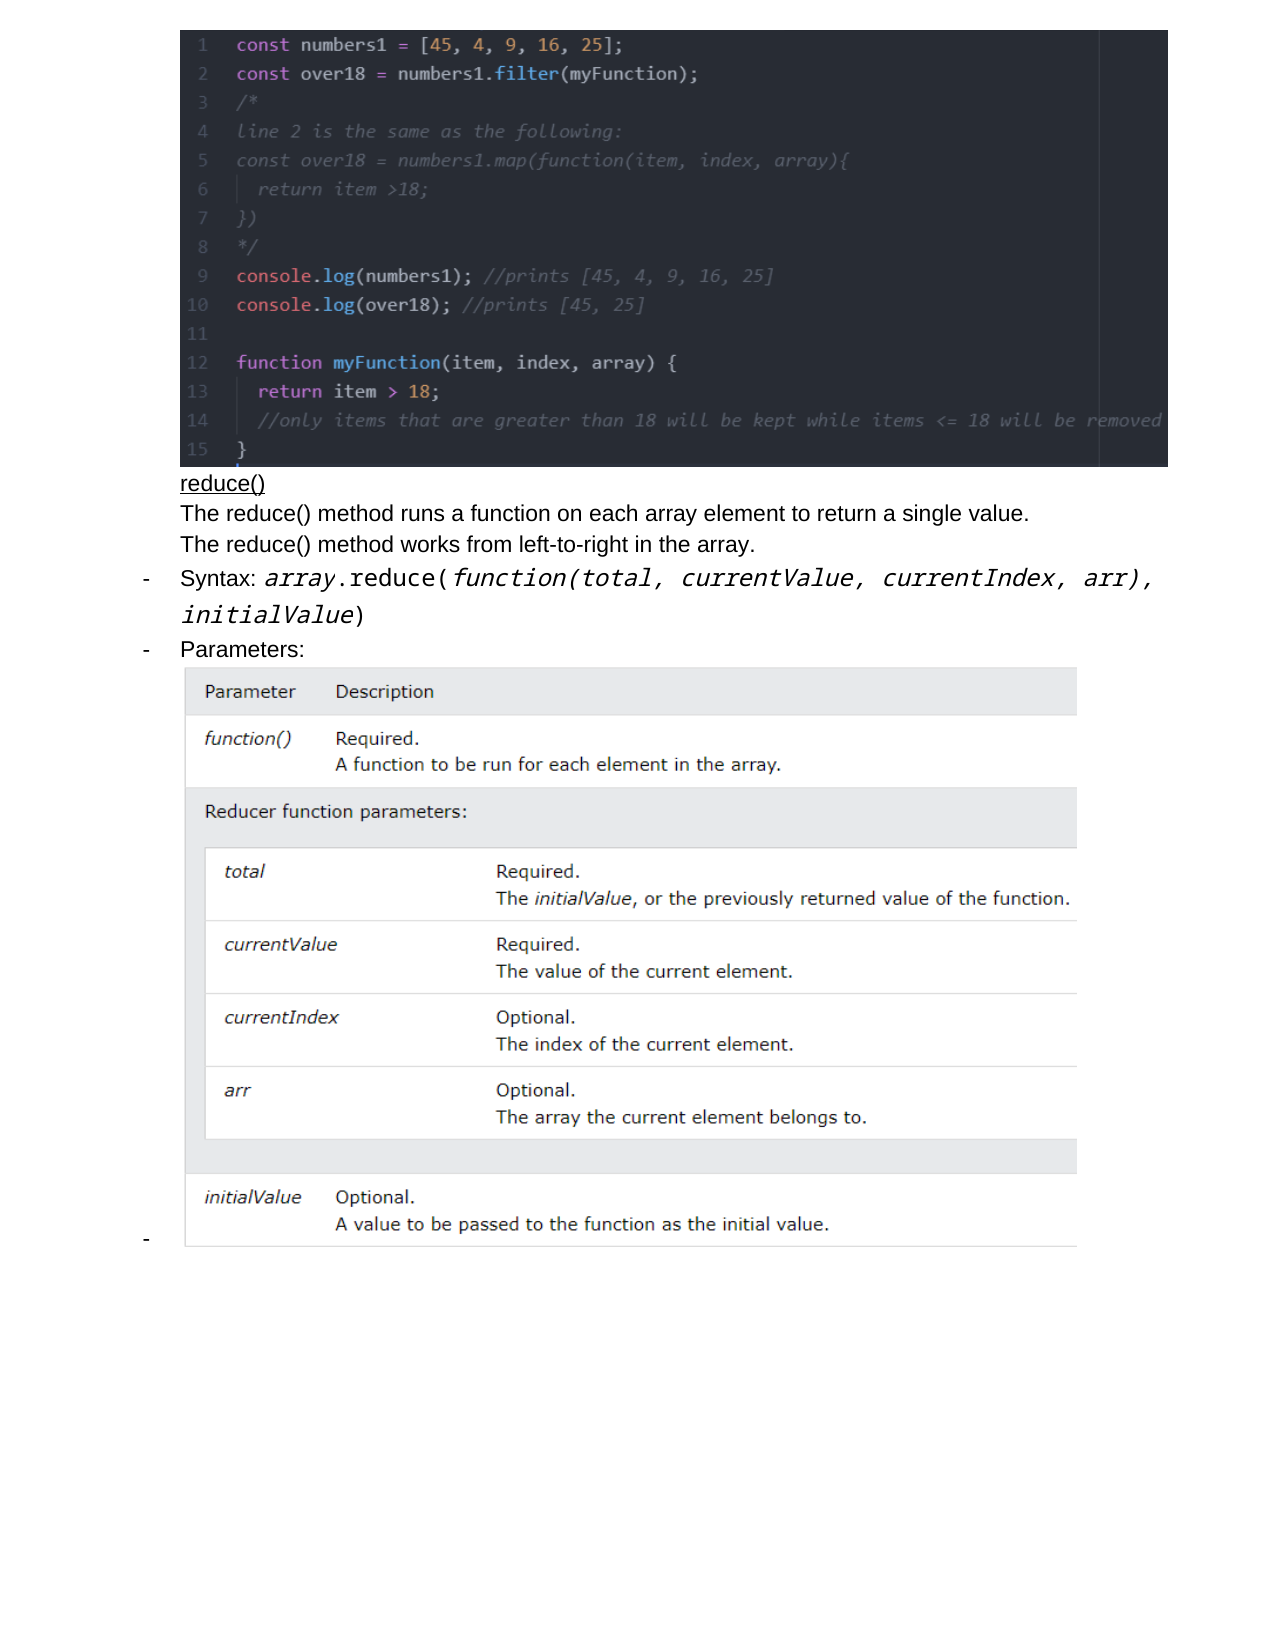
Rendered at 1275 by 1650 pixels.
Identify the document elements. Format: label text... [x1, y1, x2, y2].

picture [180, 30, 1168, 467]
picture [180, 665, 1077, 1247]
text The reduce() method works from left-to-right in the array. [105, 531, 1245, 557]
list Syntax: array.reduce(function(total, currentValue, currentIndex, arr), initialValue) [142, 561, 1245, 631]
list Parameters: [142, 636, 1245, 662]
text reduce() [105, 470, 1245, 496]
text The reduce() method runs a function on each array element to return a single value. [105, 500, 1245, 527]
